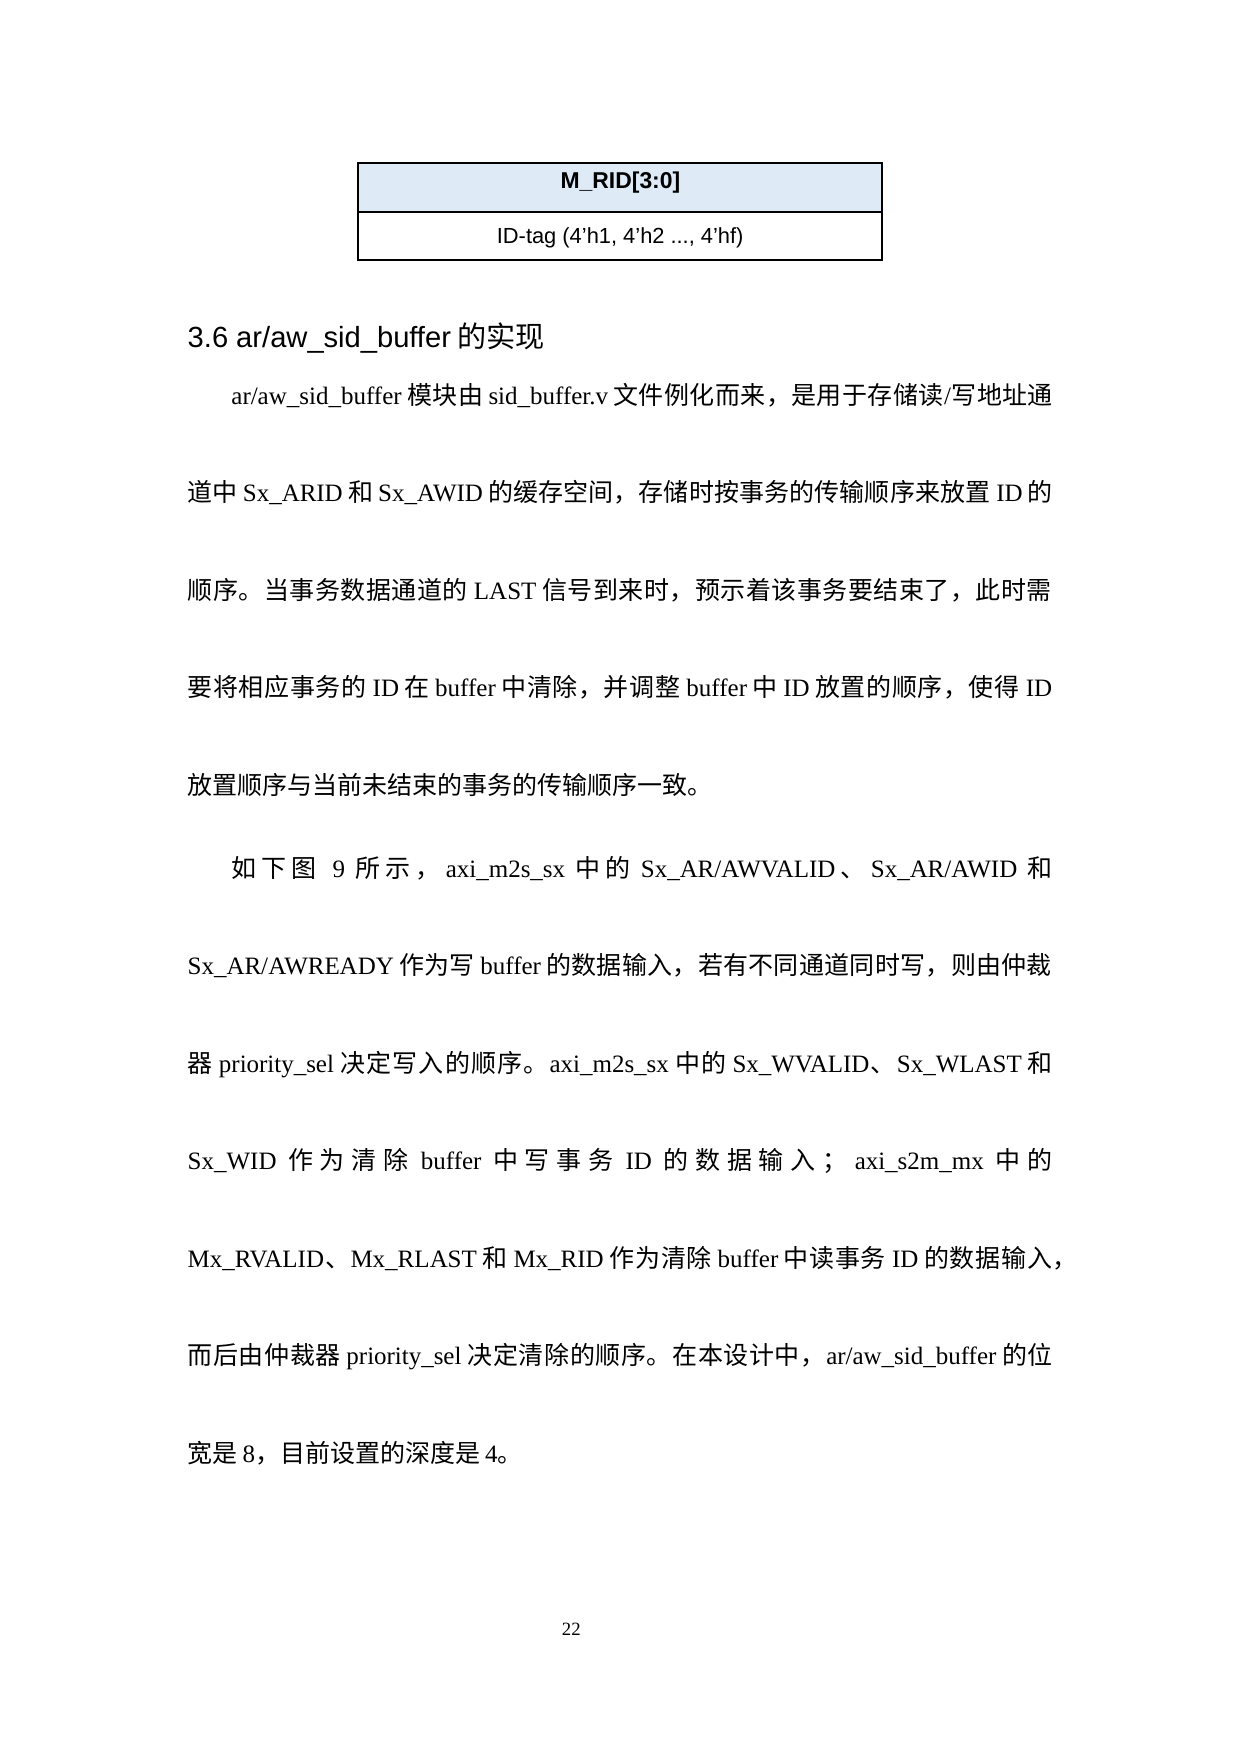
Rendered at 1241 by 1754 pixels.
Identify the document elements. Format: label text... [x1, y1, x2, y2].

subtitle 3.6 ar/aw_sid_buffer的实现 [187, 313, 1053, 356]
table_header M_RID[3:0] [359, 164, 881, 211]
text 如下图 9所示，axi_m2s_sx中的Sx_AR/AWVALID、Sx_AR/AWID和Sx_AR/AWREADY作为写buffer的数据输入，若有不同通道同时写，则由仲裁器priority_sel决定写入的顺序。axi_m2s_sx中的Sx_WVALID、Sx_WLAST和Sx_WID作为清除buffer中写事务ID的数据输入；axi_s2m_mx中的Mx_RVALID、Mx_RLAST和Mx_RID作为清除buffer中读事务ID的数据输入，而后由仲裁器priority_sel决定清除的顺序。在本设计中，ar/aw_sid_buffer的位宽是8，目前设置的深度是4。 [187, 834, 1053, 1484]
table_cell ID-tag (4’h1, 4’h2 ..., 4’hf) [359, 213, 881, 259]
text ar/aw_sid_buffer模块由sid_buffer.v文件例化而来，是用于存储读/写地址通道中Sx_ARID和Sx_AWID的缓存空间，存储时按事务的传输顺序来放置ID的顺序。当事务数据通道的LAST信号到来时，预示着该事务要结束了，此时需要将相应事务的ID在buffer中清除，并调整buffer中ID放置的顺序，使得ID放置顺序与当前未结束的事务的传输顺序一致。 [187, 361, 1053, 816]
